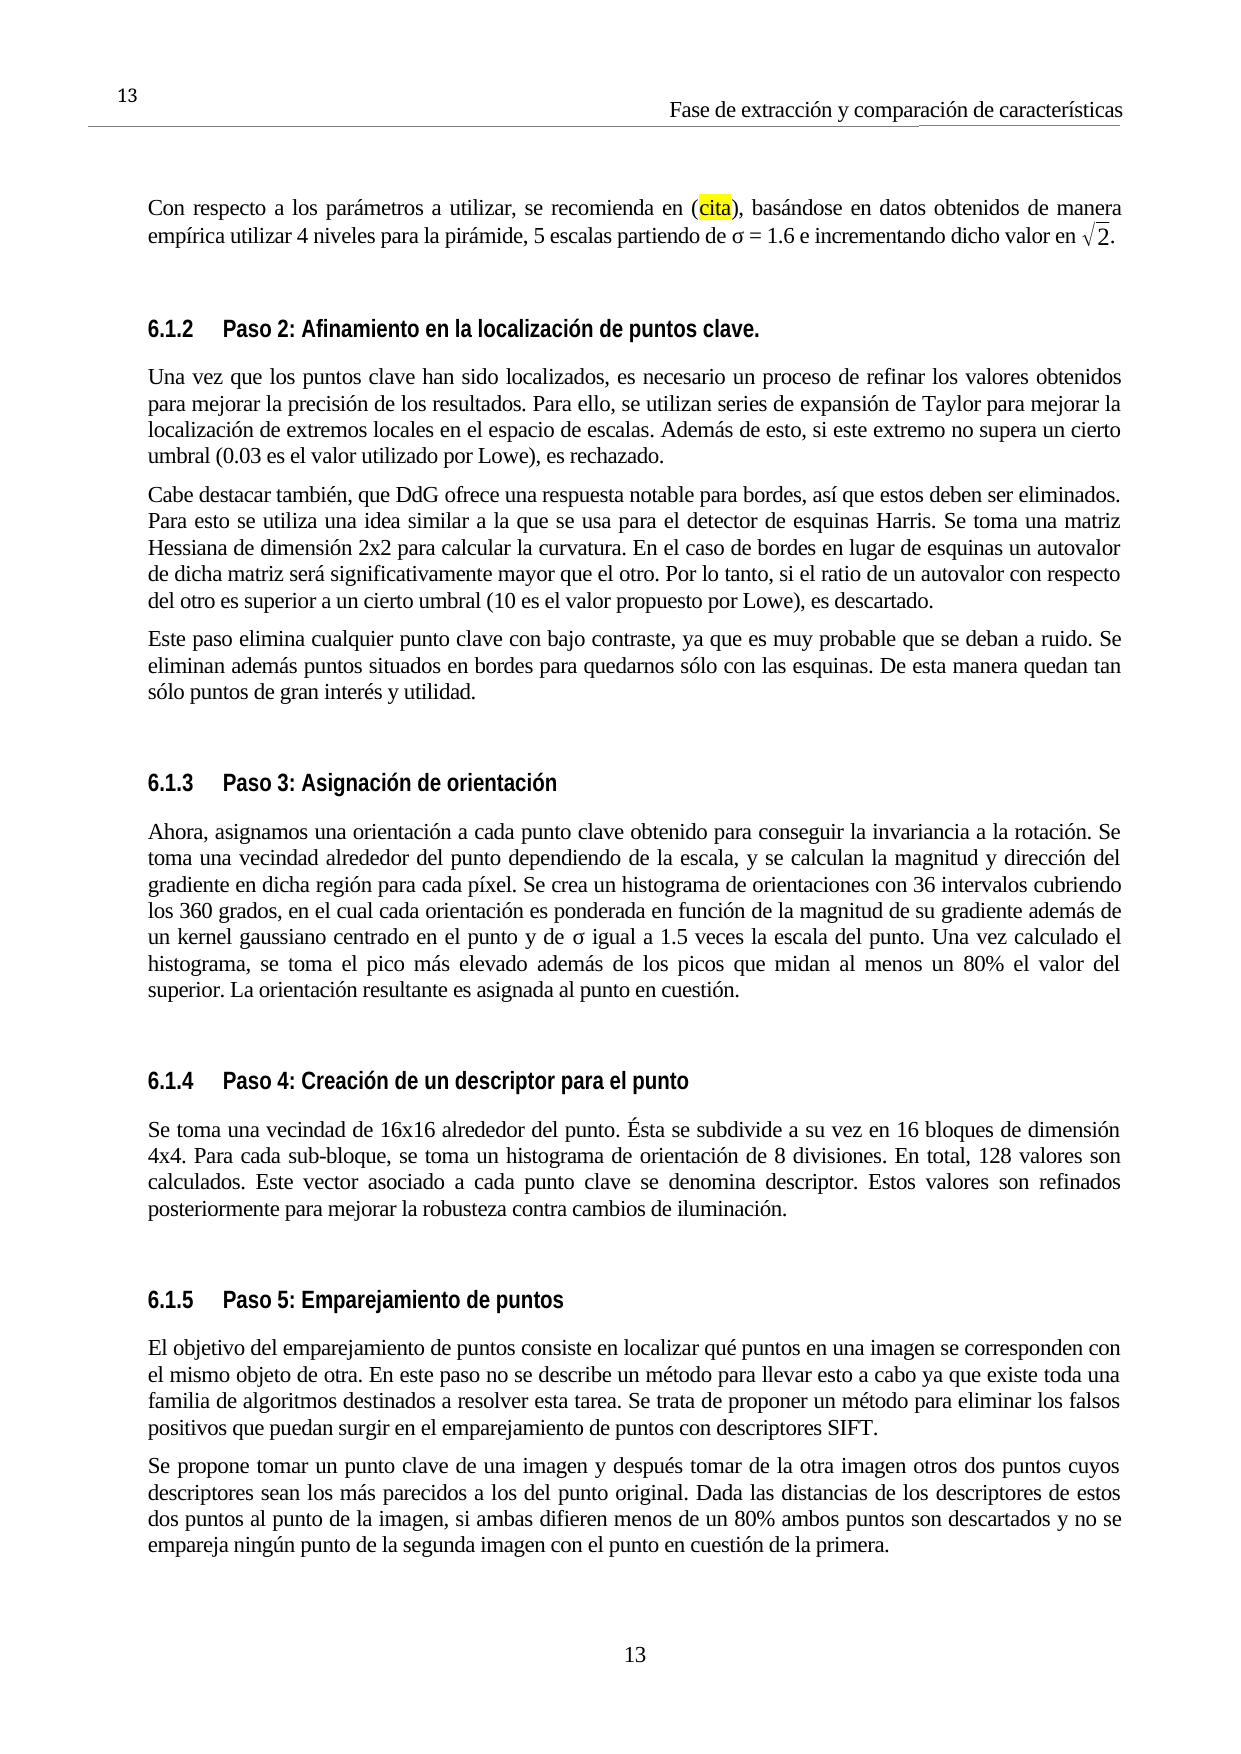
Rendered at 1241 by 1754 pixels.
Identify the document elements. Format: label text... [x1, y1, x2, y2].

text El objetivo del emparejamiento de puntos consiste en localizar qué puntos en una imagen se corresponden con el mismo objeto de otra. En este paso no se describe un método para llevar esto a cabo ya que existe toda una familia de algoritmos destinados a resolver esta tarea. Se trata de proponer un método para eliminar los falsos positivos que puedan surgir en el emparejamiento de puntos con descriptores SIFT. [148, 1334, 1122, 1440]
subtitle Paso 3: Asignación de orientación [148, 768, 1122, 797]
text Con respecto a los parámetros a utilizar, se recomienda en (cita), basándose en datos obtenidos de manera empírica utilizar 4 niveles para la pirámide, 5 escalas partiendo de σ = 1.6 e incrementando dicho valor en . [148, 194, 1122, 250]
subtitle Paso 5: Emparejamiento de puntos [148, 1285, 1122, 1314]
text Se propone tomar un punto clave de una imagen y después tomar de la otra imagen otros dos puntos cuyos descriptores sean los más parecidos a los del punto original. Dada las distancias de los descriptores de estos dos puntos al punto de la imagen, si ambas difieren menos de un 80% ambos puntos son descartados y no se empareja ningún punto de la segunda imagen con el punto en cuestión de la primera. [148, 1452, 1122, 1558]
text Se toma una vecindad de 16x16 alrededor del punto. Ésta se subdivide a su vez en 16 bloques de dimensión 4x4. Para cada sub-bloque, se toma un histograma de orientación de 8 divisiones. En total, 128 valores son calculados. Este vector asociado a cada punto clave se denomina descriptor. Estos valores son refinados posteriormente para mejorar la robusteza contra cambios de iluminación. [148, 1116, 1122, 1221]
text Una vez que los puntos clave han sido localizados, es necesario un proceso de refinar los valores obtenidos para mejorar la precisión de los resultados. Para ello, se utilizan series de expansión de Taylor para mejorar la localización de extremos locales en el espacio de escalas. Además de esto, si este extremo no supera un cierto umbral (0.03 es el valor utilizado por Lowe), es rechazado. [148, 363, 1122, 469]
text Cabe destacar también, que DdG ofrece una respuesta notable para bordes, así que estos deben ser eliminados. Para esto se utiliza una idea similar a la que se usa para el detector de esquinas Harris. Se toma una matriz Hessiana de dimensión 2x2 para calcular la curvatura. En el caso de bordes en lugar de esquinas un autovalor de dicha matriz será significativamente mayor que el otro. Por lo tanto, si el ratio de un autovalor con respecto del otro es superior a un cierto umbral (10 es el valor propuesto por Lowe), es descartado. [148, 481, 1122, 613]
text Ahora, asignamos una orientación a cada punto clave obtenido para conseguir la invariancia a la rotación. Se toma una vecindad alrededor del punto dependiendo de la escala, y se calculan la magnitud y dirección del gradiente en dicha región para cada píxel. Se crea un histograma de orientaciones con 36 intervalos cubriendo los 360 grados, en el cual cada orientación es ponderada en función de la magnitud de su gradiente además de un kernel gaussiano centrado en el punto y de σ igual a 1.5 veces la escala del punto. Una vez calculado el histograma, se toma el pico más elevado además de los picos que midan al menos un 80% el valor del superior. La orientación resultante es asignada al punto en cuestión. [148, 818, 1122, 1002]
subtitle Paso 4: Creación de un descriptor para el punto [148, 1066, 1122, 1095]
text Este paso elimina cualquier punto clave con bajo contraste, ya que es muy probable que se deban a ruido. Se eliminan además puntos situados en bordes para quedarnos sólo con las esquinas. De esta manera quedan tan sólo puntos de gran interés y utilidad. [148, 626, 1122, 704]
subtitle Paso 2: Afinamiento en la localización de puntos clave. [148, 314, 1122, 342]
